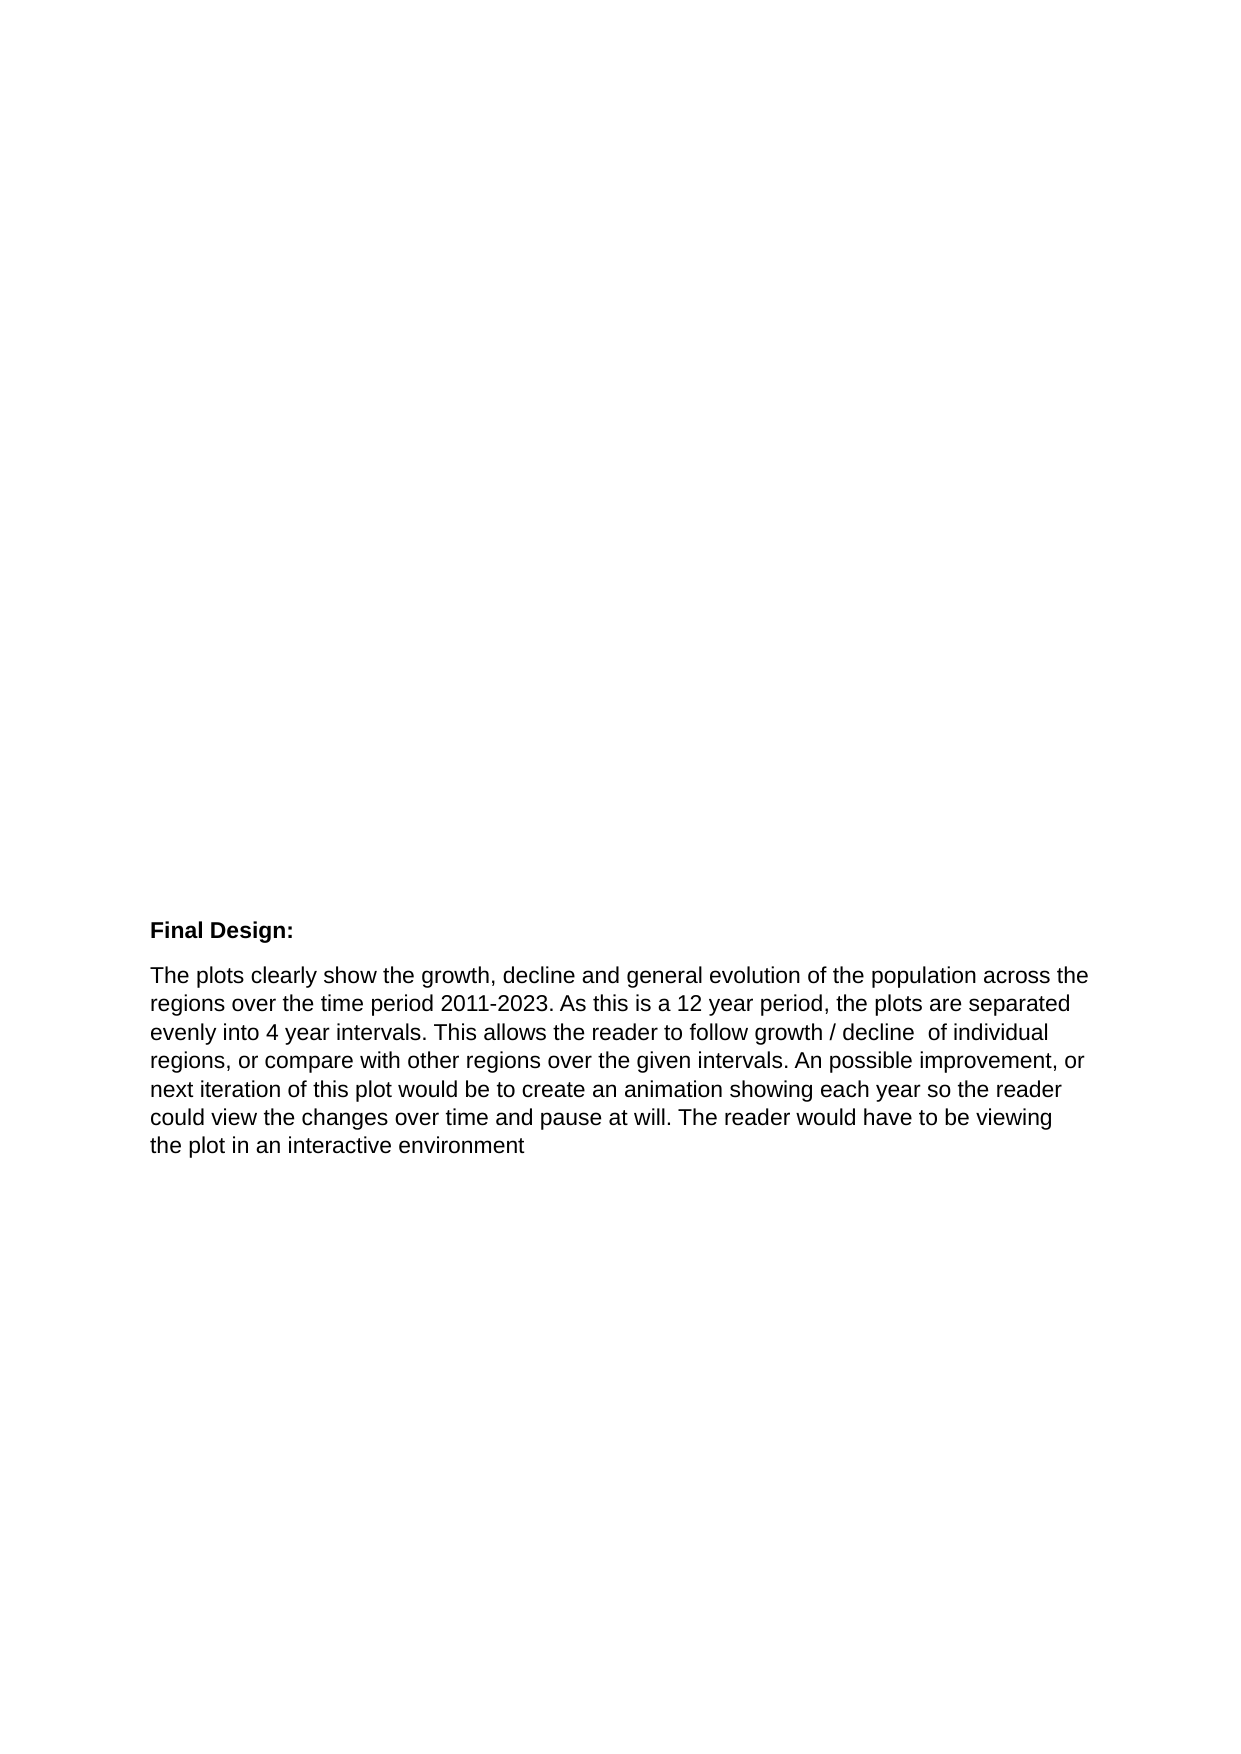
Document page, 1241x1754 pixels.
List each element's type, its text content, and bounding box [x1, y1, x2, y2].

text The plots clearly show the growth, decline and general evolution of the population across the regions over the time period 2011-2023. As this is a 12 year period, the plots are separated evenly into 4 year intervals. This allows the reader to follow growth / decline of individual regions, or compare with other regions over the given intervals. An possible improvement, or next iteration of this plot would be to create an animation showing each year so the reader could view the changes over time and pause at will. The reader would have to be viewing the plot in an interactive environment [150, 962, 1090, 1159]
text Final Design: [150, 917, 1090, 943]
